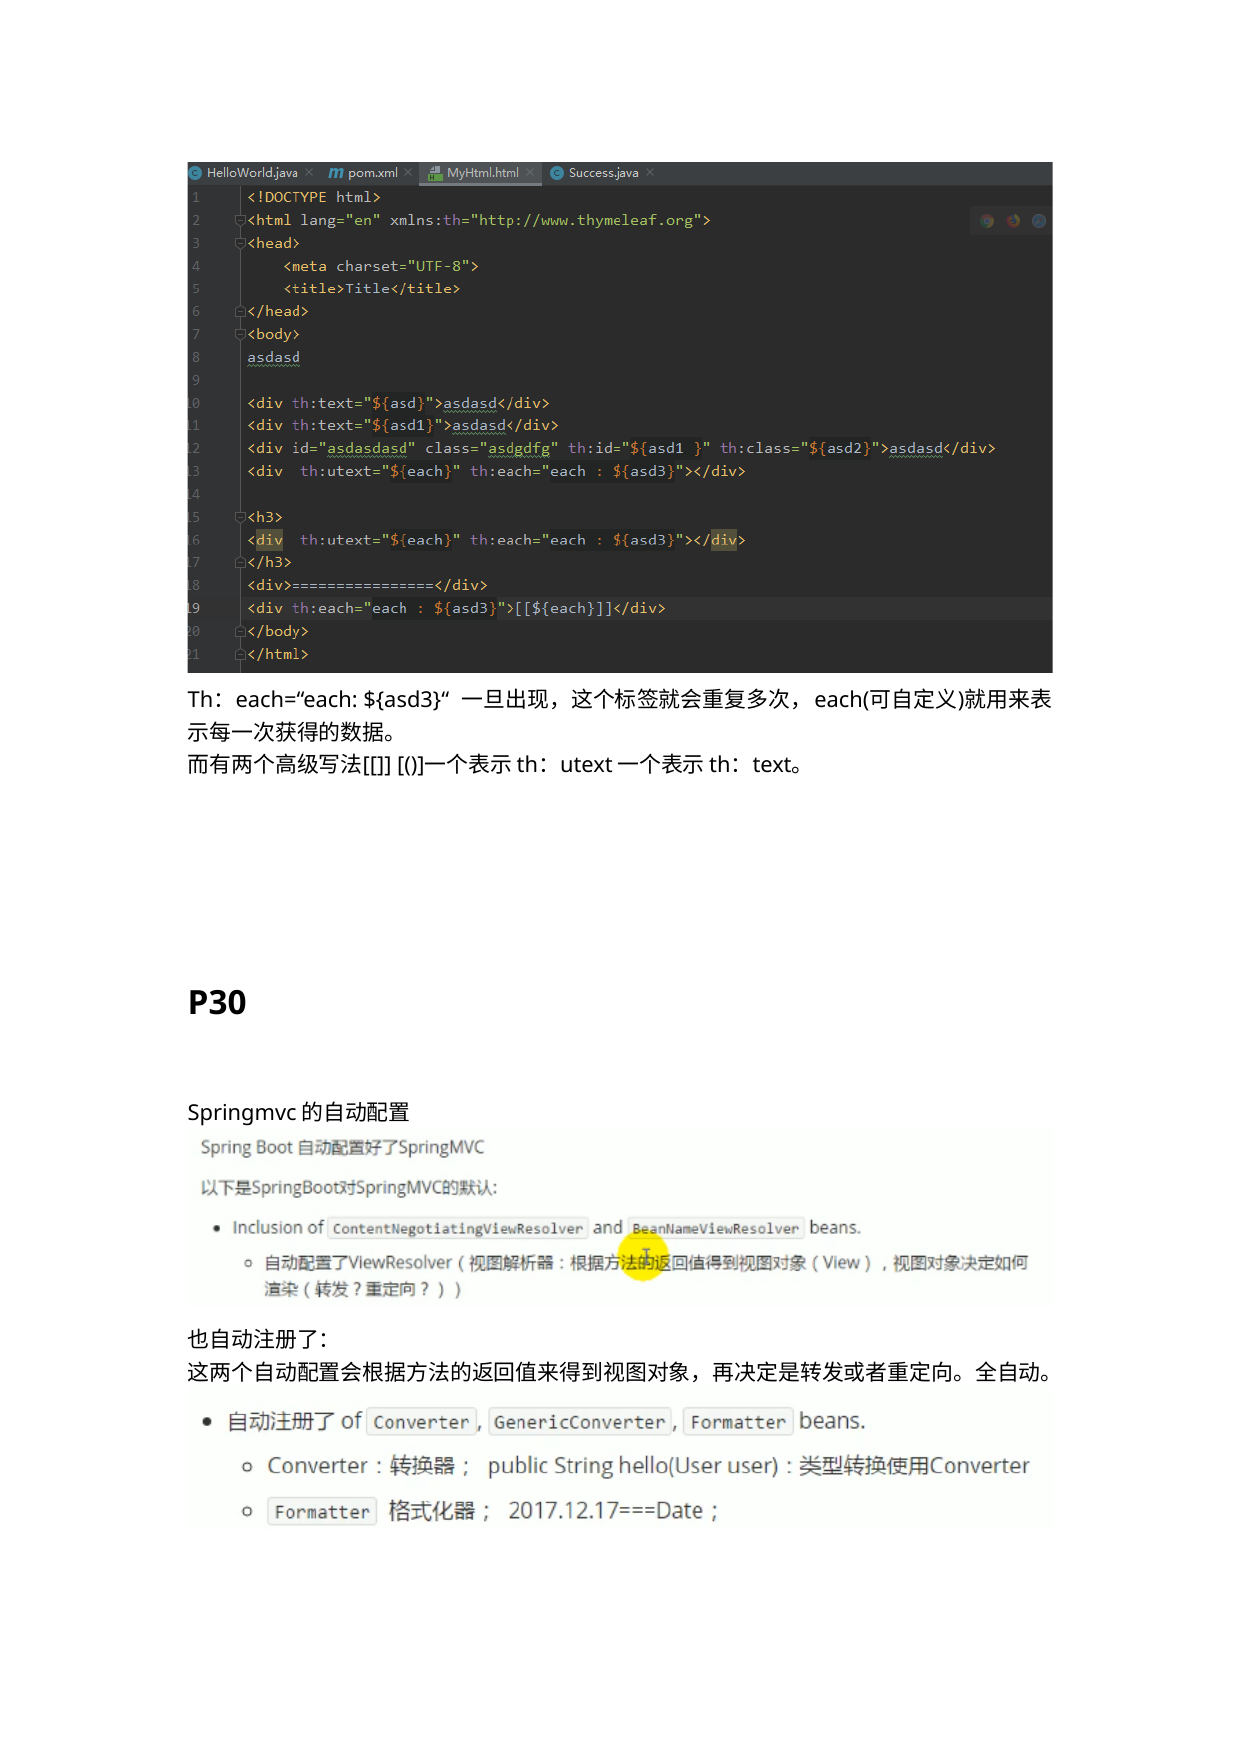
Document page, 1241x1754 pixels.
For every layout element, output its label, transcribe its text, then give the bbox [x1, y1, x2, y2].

text 也自动注册了： [187, 1322, 1053, 1354]
picture [187, 162, 1053, 673]
picture [187, 1126, 1053, 1307]
text 而有两个高级写法[[]] [()]一个表示th：utext一个表示th：text。 [187, 747, 1053, 779]
text Th：each=“each: ${asd3}“ 一旦出现，这个标签就会重复多次，each(可自定义)就用来表示每一次获得的数据。 [187, 682, 1053, 747]
text Springmvc的自动配置 [187, 1094, 1053, 1126]
picture [187, 1386, 1053, 1530]
text 这两个自动配置会根据方法的返回值来得到视图对象，再决定是转发或者重定向。全自动。 [187, 1354, 1053, 1386]
subtitle P30 [187, 969, 1053, 1034]
